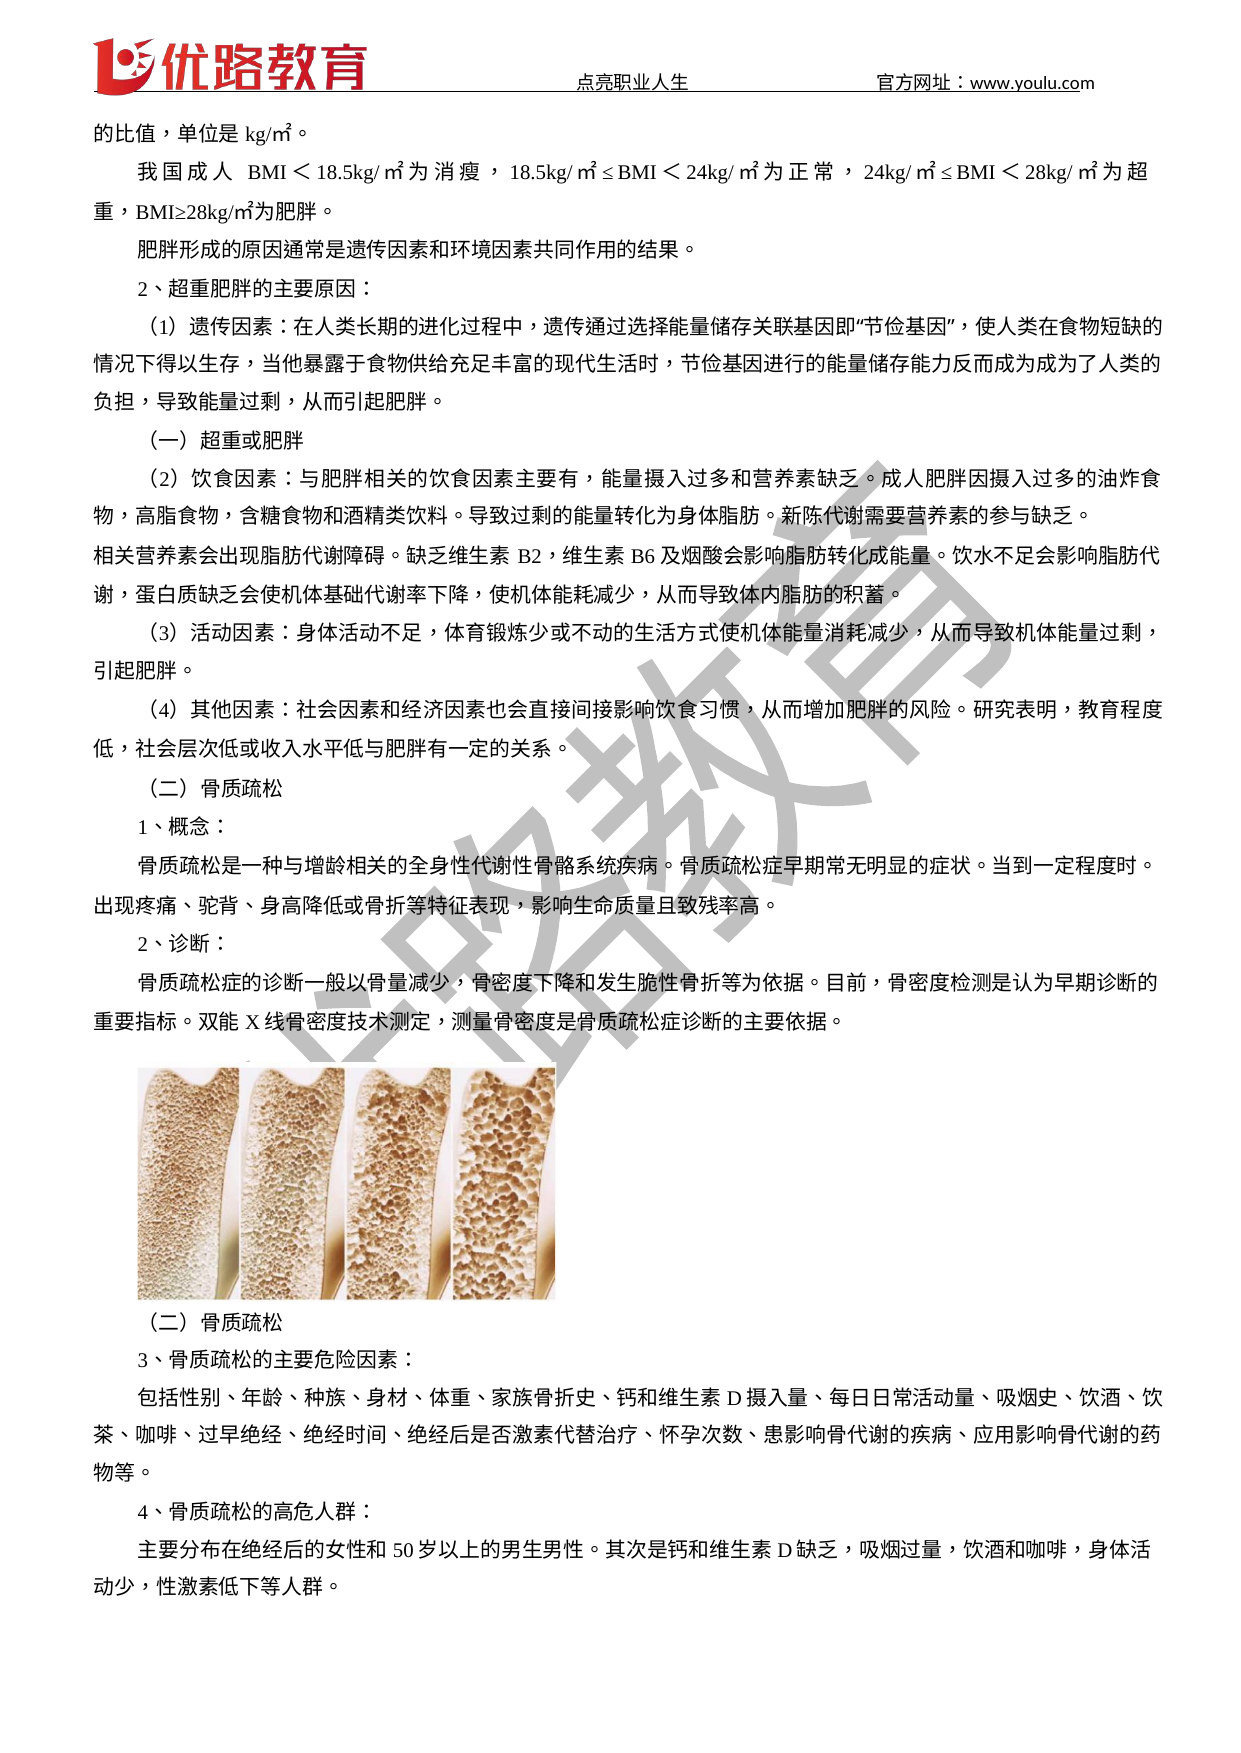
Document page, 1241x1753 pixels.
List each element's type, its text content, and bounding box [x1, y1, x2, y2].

text 我国成人 BMI＜18.5kg/㎡为消瘦，18.5kg/㎡≤BMI＜24kg/㎡为正常，24kg/㎡≤BMI＜28kg/㎡为超重，BMI≥28kg/㎡为肥胖。 [94, 148, 1148, 227]
text （4）其他因素：社会因素和经济因素也会直接间接影响饮食习惯，从而增加肥胖的风险。研究表明，教育程度低，社会层次低或收入水平低与肥胖有一定的关系。 [94, 686, 1163, 765]
text （3）活动因素：身体活动不足，体育锻炼少或不动的生活方式使机体能量消耗减少，从而导致机体能量过剩，引起肥胖。 [94, 611, 1163, 686]
text 相关营养素会出现脂肪代谢障碍。缺乏维生素 B2，维生素 B6 及烟酸会影响脂肪转化成能量。饮水不足会影响脂肪代谢，蛋白质缺乏会使机体基础代谢率下降，使机体能耗减少，从而导致体内脂肪的积蓄。 [94, 531, 1163, 611]
text 肥胖形成的原因通常是遗传因素和环境因素共同作用的结果。 [137, 227, 1163, 265]
text 骨质疏松症的诊断一般以骨量减少，骨密度下降和发生脆性骨折等为依据。目前，骨密度检测是认为早期诊断的重要指标。双能 X线骨密度技术测定，测量骨密度是骨质疏松症诊断的主要依据。 [94, 958, 1163, 1038]
text 3、骨质疏松的主要危险因素： [137, 1336, 1163, 1375]
text 主要分布在绝经后的女性和 50岁以上的男生男性。其次是钙和维生素 D缺乏，吸烟过量，饮酒和咖啡，身体活动少，性激素低下等人群。 [94, 1527, 1151, 1602]
text （2）饮食因素：与肥胖相关的饮食因素主要有，能量摄入过多和营养素缺乏。成人肥胖因摄入过多的油炸食物，高脂食物，含糖食物和酒精类饮料。导致过剩的能量转化为身体脂肪。新陈代谢需要营养素的参与缺乏。 [94, 456, 1163, 531]
picture [137, 1062, 557, 1302]
text （1）遗传因素：在人类长期的进化过程中，遗传通过选择能量储存关联基因即“节俭基因”，使人类在食物短缺的情况下得以生存，当他暴露于食物供给充足丰富的现代生活时，节俭基因进行的能量储存能力反而成为成为了人类的负担，导致能量过剩，从而引起肥胖。 [94, 304, 1163, 417]
text （二）骨质疏松 [137, 765, 1163, 804]
text 4、骨质疏松的高危人群： [137, 1488, 1163, 1527]
text 点亮职业人生 官方网址：www.youlu.com [367, 63, 1163, 96]
picture [68, 25, 367, 113]
text 1、概念： [137, 804, 1163, 842]
text 2、诊断： [137, 921, 1163, 958]
text （二）骨质疏松 [137, 1308, 1163, 1336]
text 包括性别、年龄、种族、身材、体重、家族骨折史、钙和维生素 D摄入量、每日日常活动量、吸烟史、饮酒、饮茶、咖啡、过早绝经、绝经时间、绝经后是否激素代替治疗、怀孕次数、患影响骨代谢的疾病、应用影响骨代谢的药物等。 [94, 1375, 1163, 1488]
text 2、超重肥胖的主要原因： [137, 265, 1163, 304]
text 的比值，单位是 kg/㎡。 [94, 117, 1163, 148]
text （一）超重或肥胖 [137, 417, 1163, 456]
text 骨质疏松是一种与增龄相关的全身性代谢性骨骼系统疾病。骨质疏松症早期常无明显的症状。当到一定程度时。出现疼痛、驼背、身高降低或骨折等特征表现，影响生命质量且致残率高。 [94, 842, 1163, 921]
